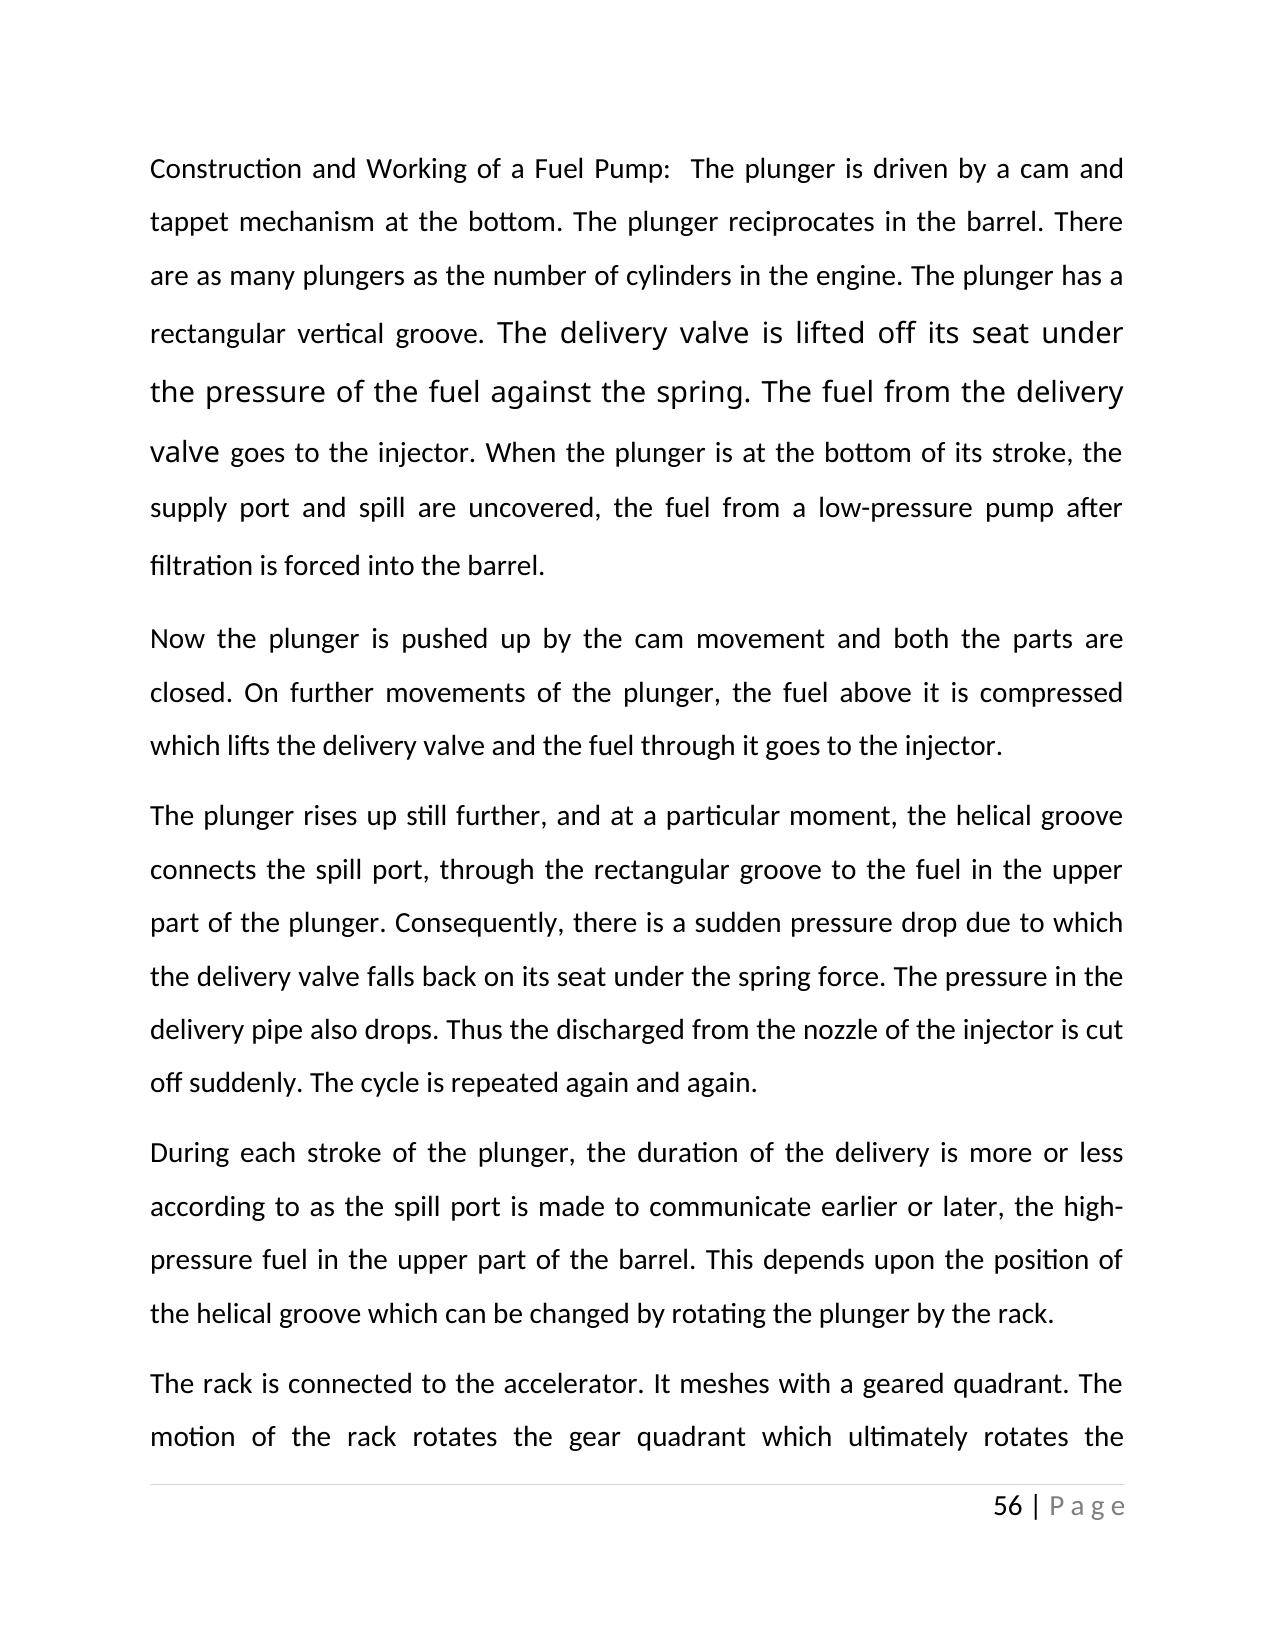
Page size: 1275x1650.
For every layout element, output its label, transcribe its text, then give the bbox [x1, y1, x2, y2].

text Construction and Working of a Fuel Pump: The plunger is driven by a cam and tappet mechanism at the bottom. The plunger reciprocates in the barrel. There are as many plungers as the number of cylinders in the engine. The plunger has a rectangular vertical groove. The delivery valve is lifted off its seat under the pressure of the fuel against the spring. The fuel from the delivery valve goes to the injector. When the plunger is at the bottom of its stroke, the supply port and spill are uncovered, the fuel from a low-pressure pump after filtration is forced into the barrel. [150, 411, 1125, 584]
text Construction and Working of a Fuel Pump: The plunger is driven by a cam and tappet mechanism at the bottom. The plunger reciprocates in the barrel. There are as many plungers as the number of cylinders in the engine. The plunger has a rectangular vertical groove. The delivery valve is lifted off its seat under the pressure of the fuel against the spring. The fuel from the delivery valve goes to the injector. When the plunger is at the bottom of its stroke, the supply port and spill are uncovered, the fuel from a low-pressure pump after filtration is forced into the barrel. [150, 150, 1125, 372]
text Now the plunger is pushed up by the cam movement and both the parts are closed. On further movements of the plunger, the fuel above it is compressed which lifts the delivery valve and the fuel through it goes to the injector. [150, 620, 1125, 763]
text The plunger rises up still further, and at a particular moment, the helical groove connects the spill port, through the rectangular groove to the fuel in the upper part of the plunger. Consequently, there is a sudden pressure drop due to which the delivery valve falls back on its seat under the spring force. The pressure in the delivery pipe also drops. Thus the discharged from the nozzle of the injector is cut off suddenly. The cycle is repeated again and again. [150, 797, 1125, 1100]
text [150, 1365, 1125, 1454]
text During each stroke of the plunger, the duration of the delivery is more or less according to as the spill port is made to communicate earlier or later, the high-pressure fuel in the upper part of the barrel. This depends upon the position of the helical groove which can be changed by rotating the plunger by the rack. [150, 1134, 1125, 1331]
